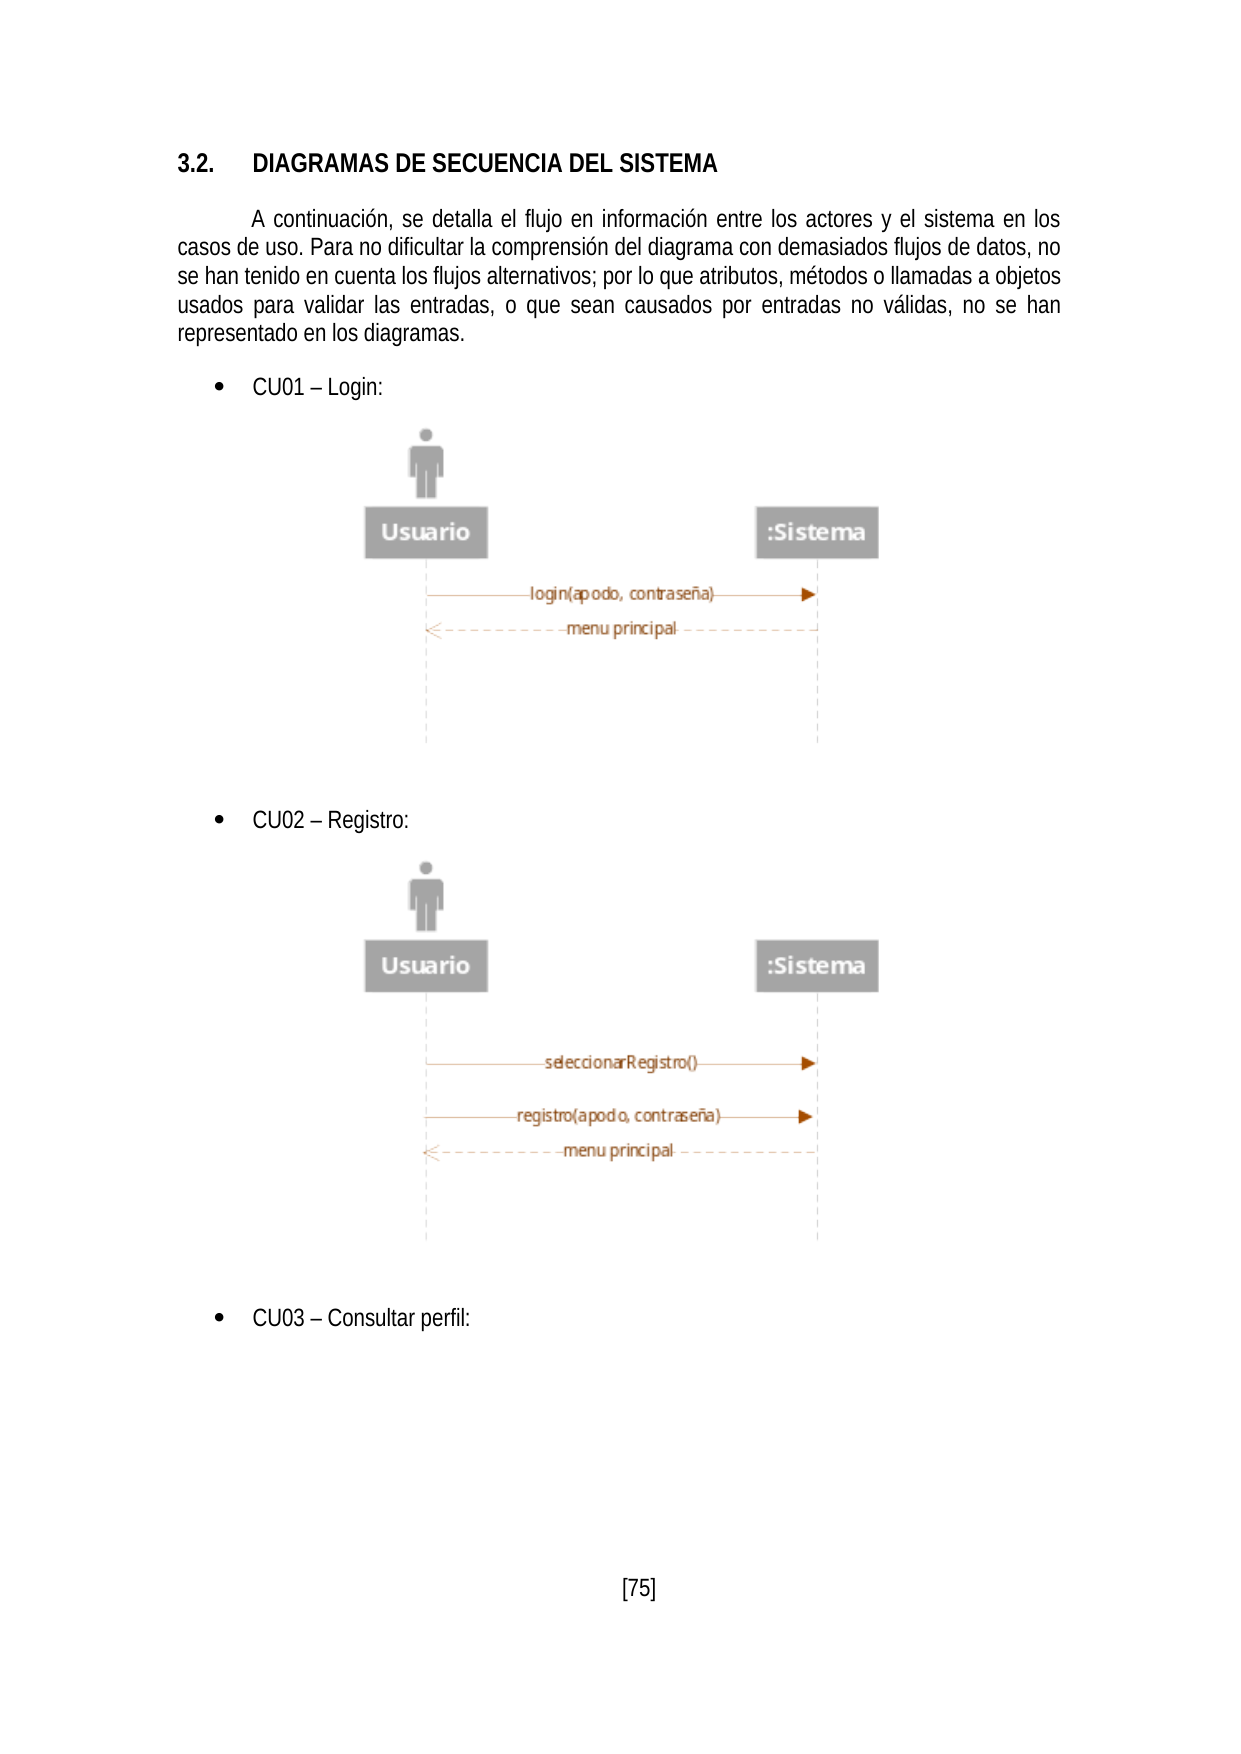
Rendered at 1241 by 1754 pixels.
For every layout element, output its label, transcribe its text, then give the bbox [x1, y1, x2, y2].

list CU01 – Login: [215, 372, 1063, 401]
subtitle DIAGRAMAS DE SECUENCIA DEL SISTEMA [177, 148, 1063, 179]
list CU02 – Registro: [215, 805, 1063, 834]
list CU03 – Consultar perfil: [215, 1302, 1063, 1331]
text A continuación, se detalla el flujo en información entre los actores y el sistema en los casos de uso. Para no dificultar la comprensión del diagrama con demasiados flujos de datos, no se han tenido en cuenta los flujos alternativos; por lo que atributos, métodos o llamadas a objetos usados para validar las entradas, o que sean causados por entradas no válidas, no se han representado en los diagramas. [177, 204, 1063, 347]
